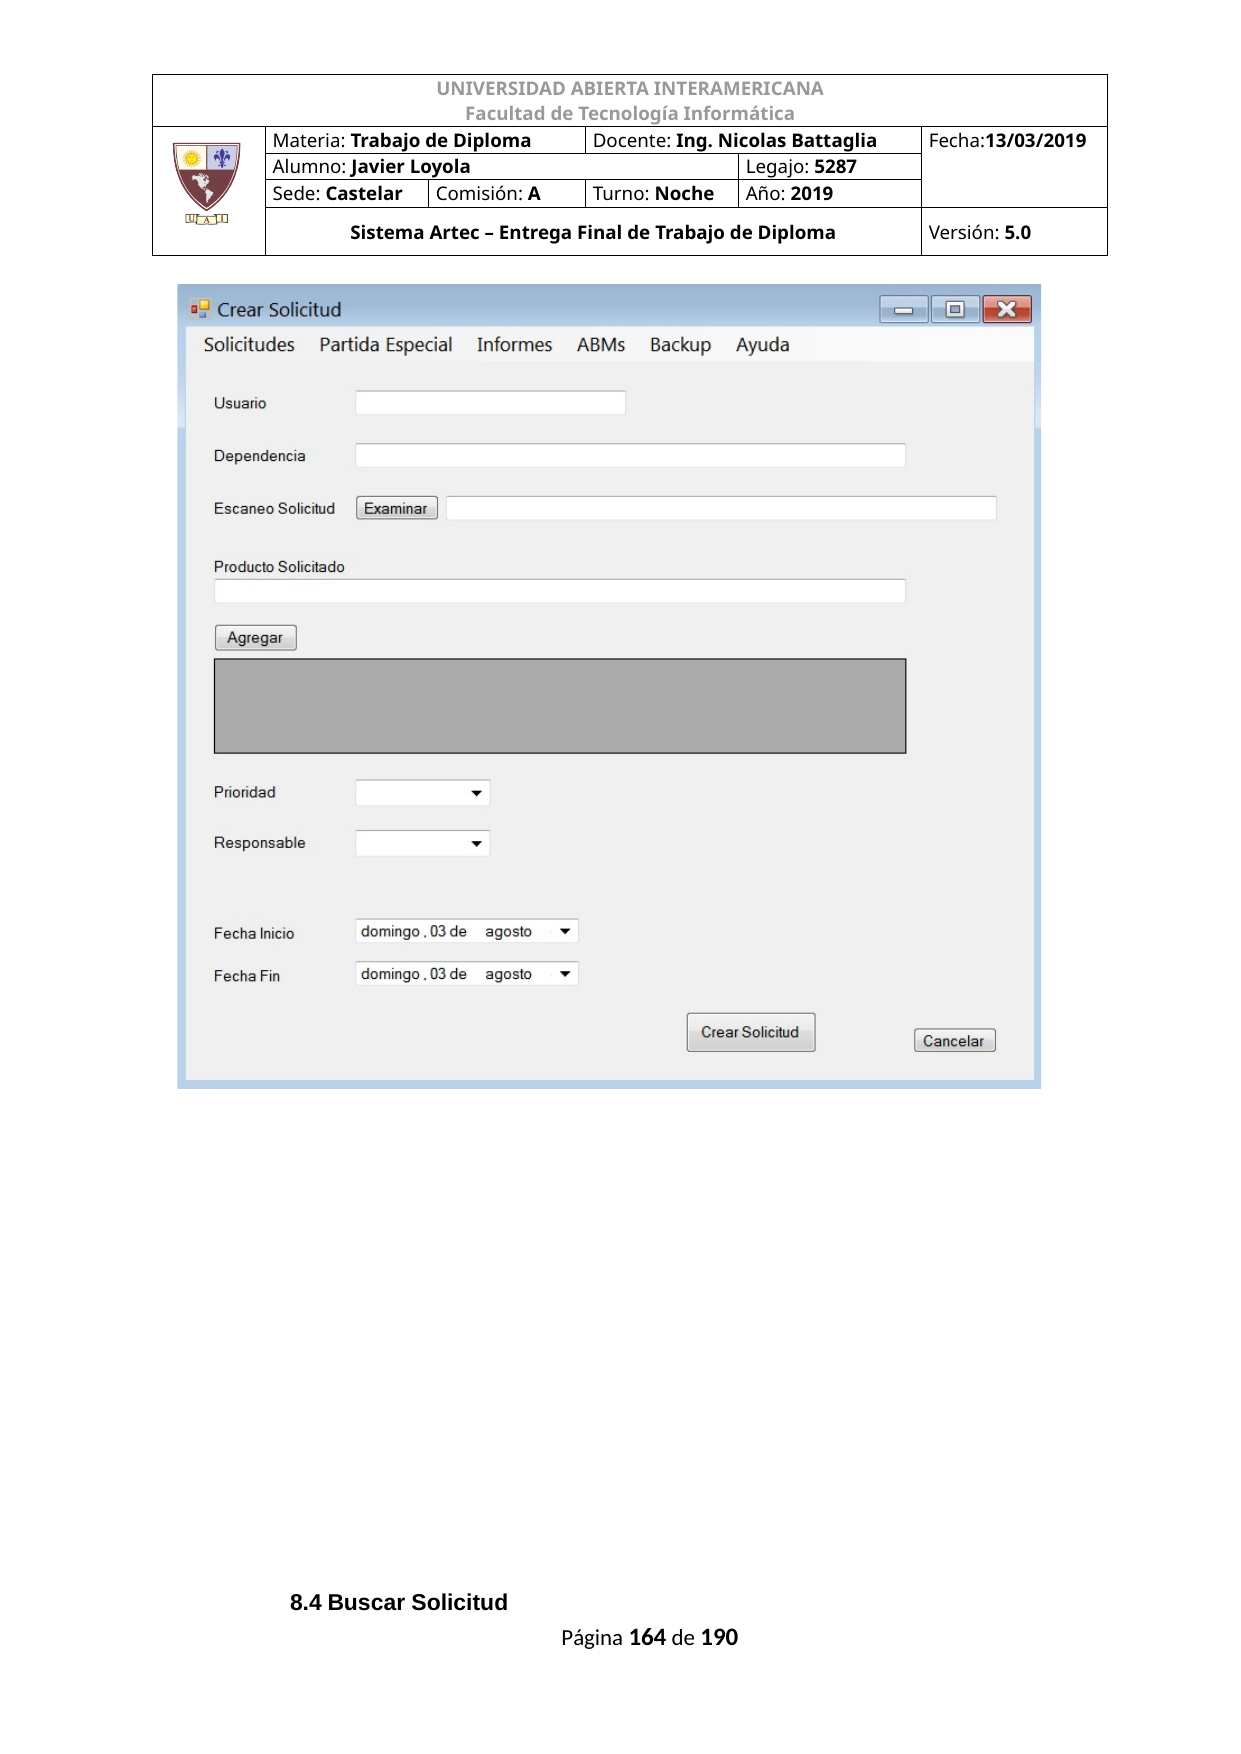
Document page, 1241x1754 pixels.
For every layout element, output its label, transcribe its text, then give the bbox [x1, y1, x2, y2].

picture [177, 284, 1042, 1089]
list Buscar Solicitud [290, 1589, 1122, 1615]
picture [157, 136, 257, 228]
